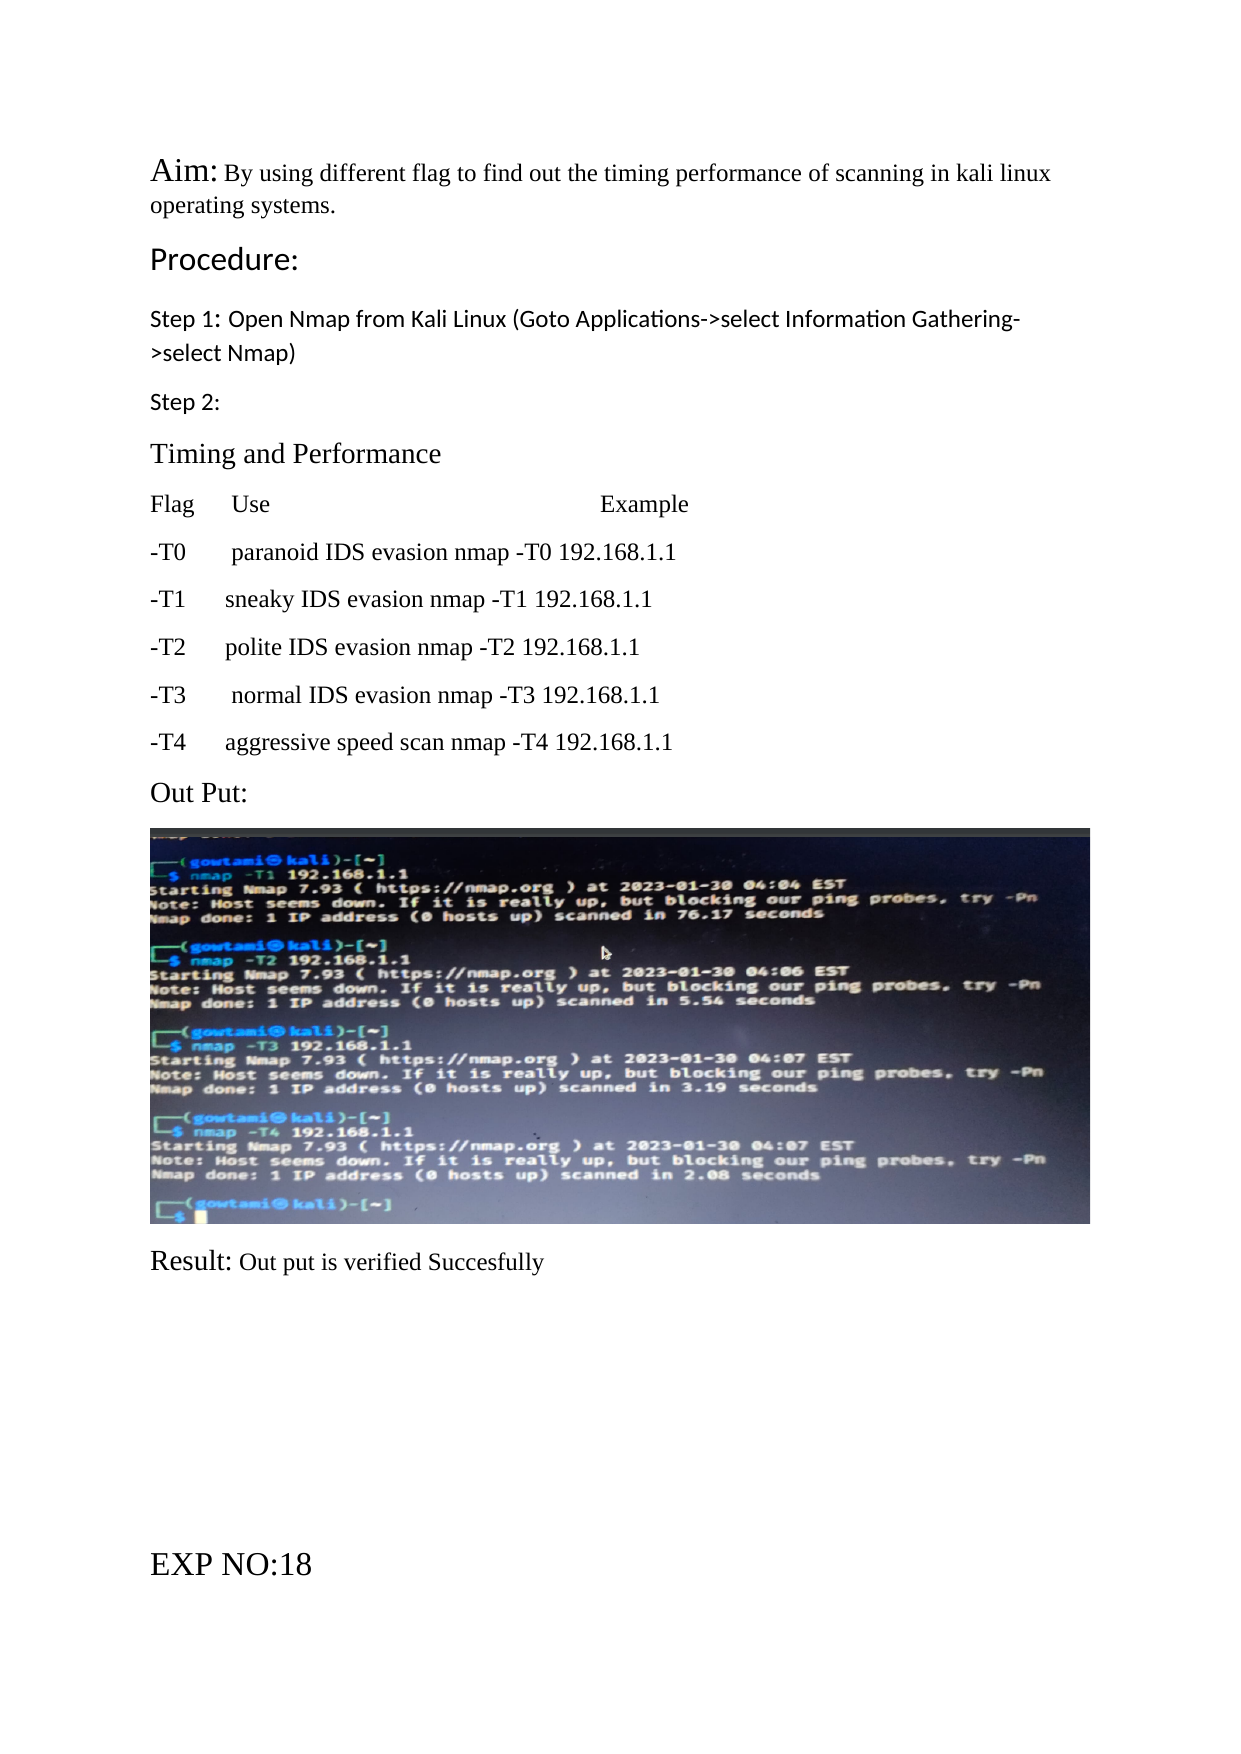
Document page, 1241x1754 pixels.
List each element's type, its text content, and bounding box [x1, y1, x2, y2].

text Flag Use Example [150, 489, 1090, 518]
text Aim: By using different flag to find out the timing performance of scanning in kali linux operating systems. [150, 150, 1090, 219]
text Out Put: [150, 775, 1090, 809]
text -T2 polite IDS evasion nmap -T2 192.168.1.1 [150, 632, 1090, 661]
text Timing and Performance [150, 436, 1090, 470]
text Result: Out put is verified Succesfully [150, 1243, 1090, 1276]
text -T0 paranoid IDS evasion nmap -T0 192.168.1.1 [150, 537, 1090, 565]
text Step 1: Open Nmap from Kali Linux (Goto Applications->select Information Gathering->select Nmap) [150, 299, 1090, 367]
text EXP NO:18 [150, 1544, 1090, 1582]
picture [150, 828, 1091, 1224]
text Step 2: [150, 387, 1090, 417]
text -T3 normal IDS evasion nmap -T3 192.168.1.1 [150, 680, 1090, 708]
text Procedure: [150, 238, 1090, 279]
text -T4 aggressive speed scan nmap -T4 192.168.1.1 [150, 727, 1090, 756]
text -T1 sneaky IDS evasion nmap -T1 192.168.1.1 [150, 584, 1090, 613]
